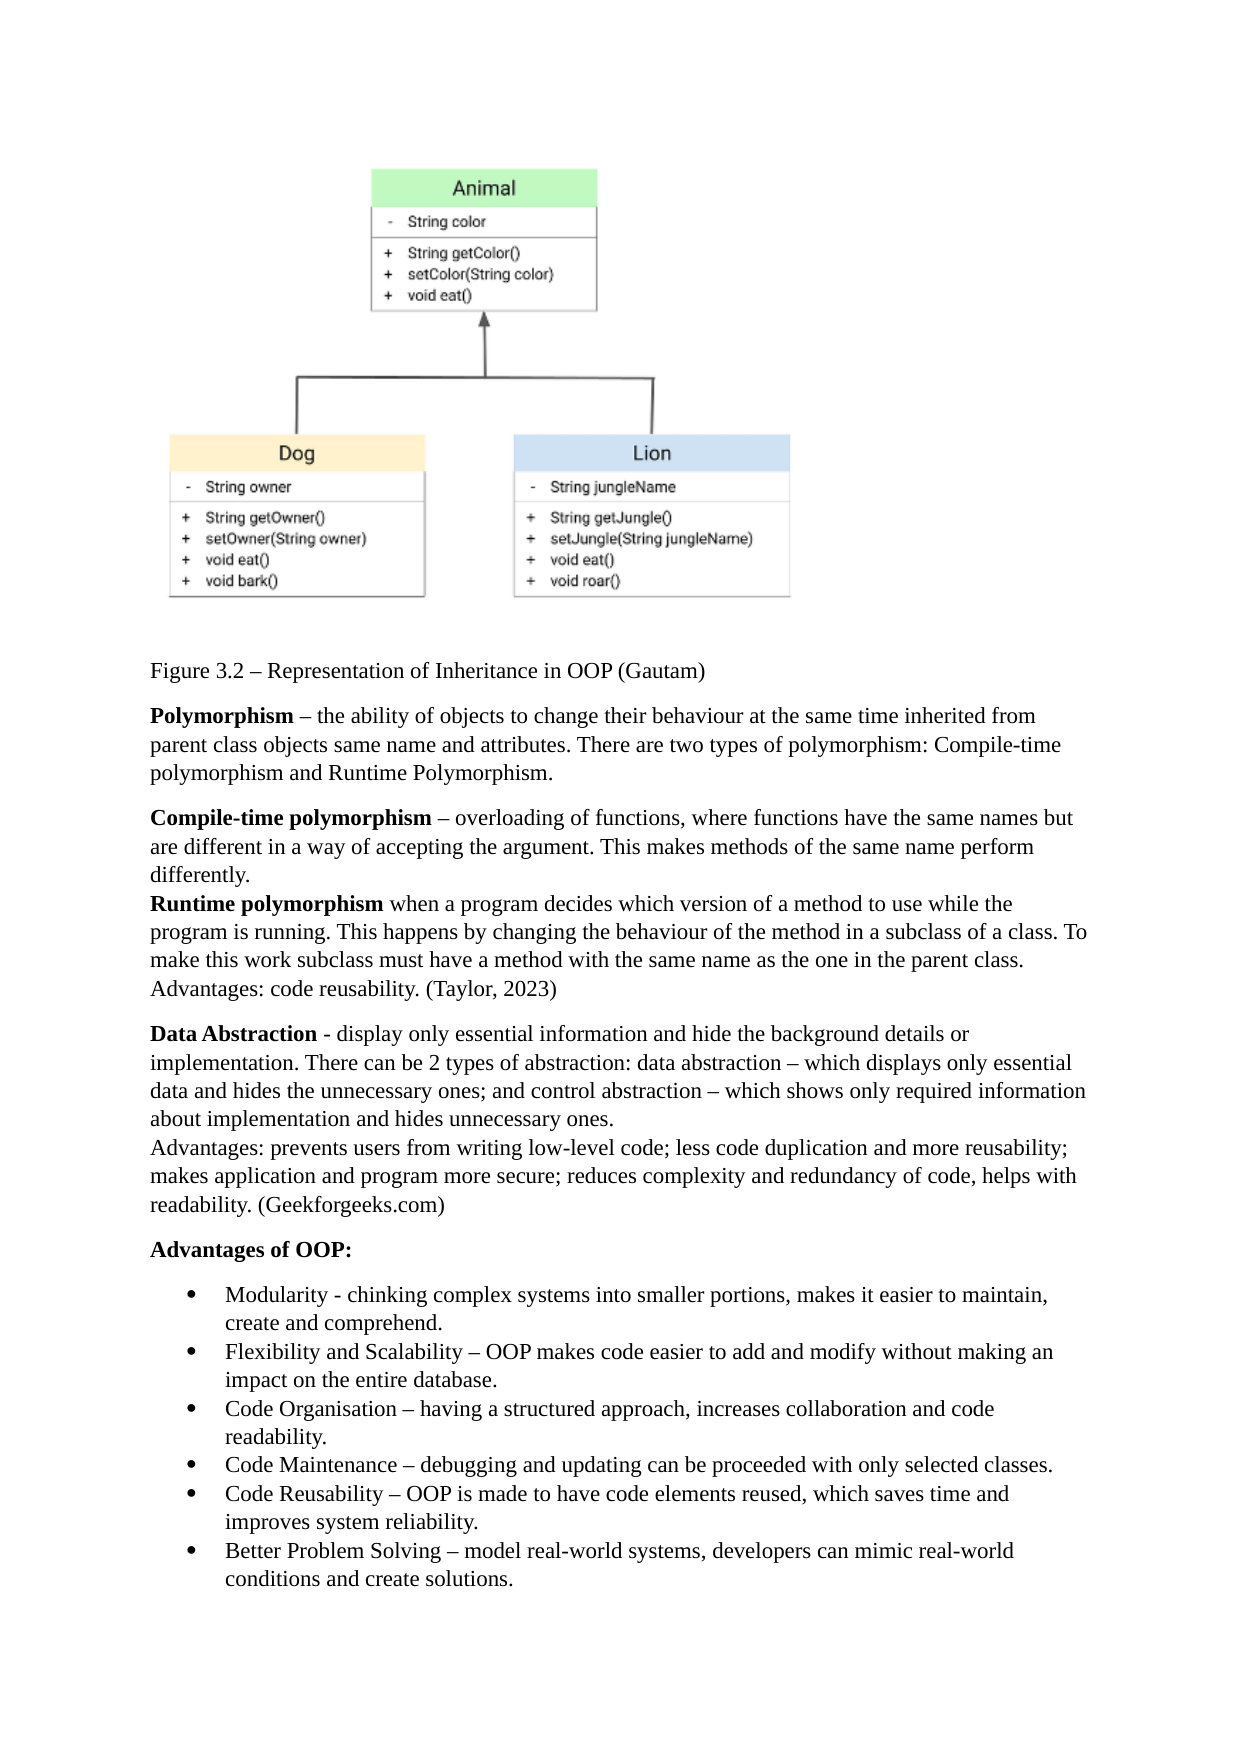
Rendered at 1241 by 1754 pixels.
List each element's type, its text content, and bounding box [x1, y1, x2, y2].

list Code Maintenance – debugging and updating can be proceeded with only selected classes. [187, 1452, 1090, 1478]
text Figure 3.2 – Representation of Inheritance in OOP (Gautam) [150, 657, 1090, 684]
text Polymorphism – the ability of objects to change their behaviour at the same time inherited from parent class objects same name and attributes. There are two types of polymorphism: Compile-time polymorphism and Runtime Polymorphism. [150, 702, 1090, 786]
list Better Problem Solving – model real-world systems, developers can mimic real-world conditions and create solutions. [187, 1537, 1090, 1592]
text Data Abstraction - display only essential information and hide the background details or implementation. There can be 2 types of abstraction: data abstraction – which displays only essential data and hides the unnecessary ones; and control abstraction – which shows only required information about implementation and hides unnecessary ones. Advantages: prevents users from writing low-level code; less code duplication and more reusability; makes application and program more secure; reduces complexity and redundancy of code, helps with readability. (Geekforgeeks.com) [150, 1020, 1090, 1217]
list Code Reusability – OOP is made to have code elements reused, which saves time and improves system reliability. [187, 1480, 1090, 1535]
list Modularity - chinking complex systems into smaller portions, makes it easier to maintain, create and comprehend. [187, 1281, 1090, 1336]
list Flexibility and Scalability – OOP makes code easier to add and modify without making an impact on the entire database. [187, 1338, 1090, 1393]
text Compile-time polymorphism – overloading of functions, where functions have the same names but are different in a way of accepting the argument. This makes methods of the same name perform differently. Runtime polymorphism when a program decides which version of a method to use while the program is running. This happens by changing the behaviour of the method in a subclass of a class. To make this work subclass must have a method with the same name as the one in the parent class. Advantages: code reusability. (Taylor, 2023) [150, 804, 1090, 1001]
text Advantages of OOP: [150, 1236, 1090, 1262]
picture [150, 150, 811, 639]
list Code Organisation – having a structured approach, increases collaboration and code readability. [187, 1395, 1090, 1449]
